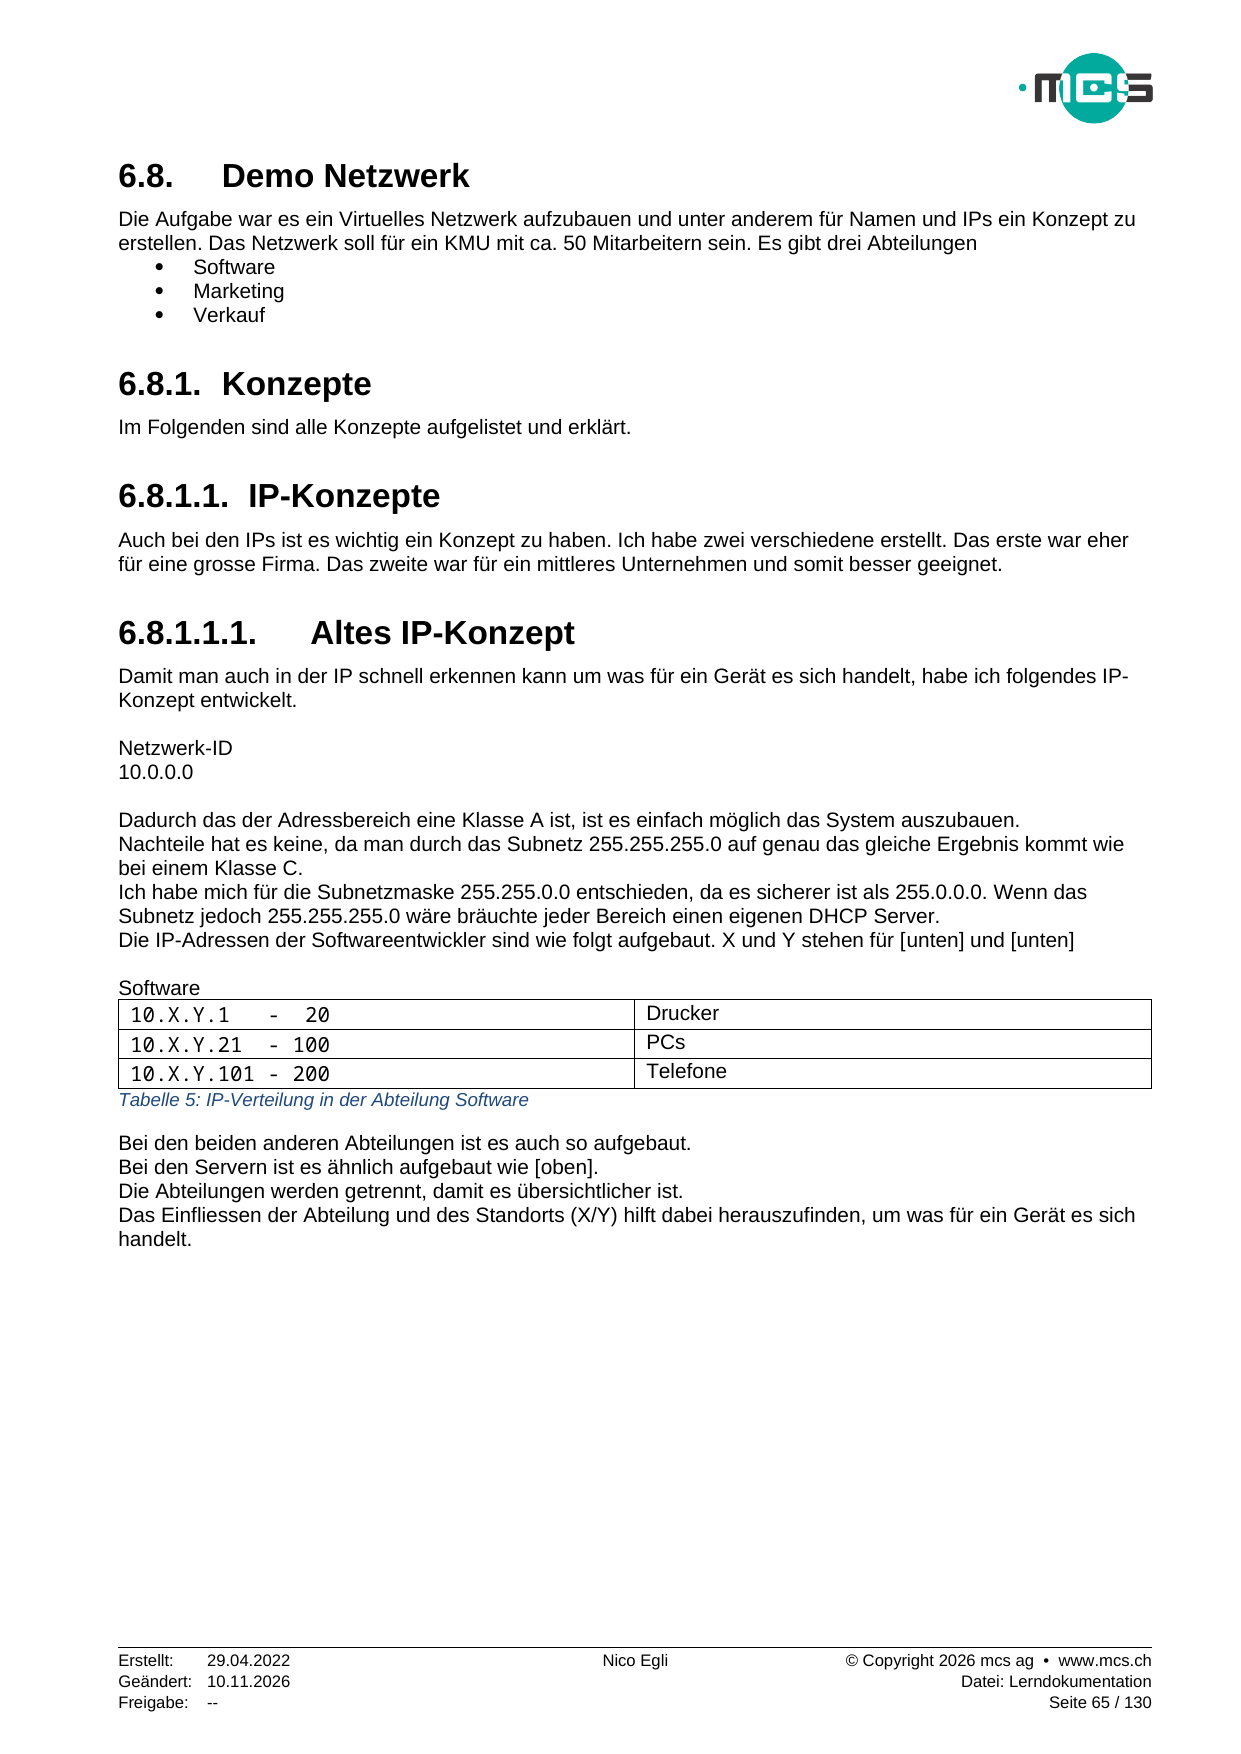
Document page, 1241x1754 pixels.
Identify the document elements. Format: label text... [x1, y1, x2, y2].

text Das Einfliessen der Abteilung und des Standorts (X/Y) hilft dabei herauszufinden, um was für ein Gerät es sich handelt. [118, 1203, 1152, 1251]
picture [1018, 53, 1155, 124]
text Bei den Servern ist es ähnlich aufgebaut wie [oben]. [118, 1155, 1152, 1179]
list Software [156, 254, 1152, 278]
text Die IP-Adressen der Softwareentwickler sind wie folgt aufgebaut. X und Y stehen für [unten] und [unten] [118, 927, 1152, 951]
table_header 10.X.Y.1 - 20 [119, 1000, 634, 1029]
subtitle Demo Netzwerk [118, 156, 1152, 194]
table_cell Telefone [635, 1059, 1151, 1088]
table_cell 10.X.Y.101 - 200 [119, 1059, 634, 1088]
table_cell 10.X.Y.21 - 100 [119, 1030, 634, 1058]
subtitle IP-Konzepte [118, 477, 1152, 515]
text Bei den beiden anderen Abteilungen ist es auch so aufgebaut. [118, 1131, 1152, 1155]
subtitle Altes IP-Konzept [118, 613, 1152, 651]
text Die Aufgabe war es ein Virtuelles Netzwerk aufzubauen und unter anderem für Namen und IPs ein Konzept zu erstellen. Das Netzwerk soll für ein KMU mit ca. 50 Mitarbeitern sein. Es gibt drei Abteilungen [118, 207, 1152, 254]
text Nachteile hat es keine, da man durch das Subnetz 255.255.255.0 auf genau das gleiche Ergebnis kommt wie bei einem Klasse C. [118, 832, 1152, 879]
table_cell PCs [635, 1030, 1151, 1058]
text Auch bei den IPs ist es wichtig ein Konzept zu haben. Ich habe zwei verschiedene erstellt. Das erste war eher für eine grosse Firma. Das zweite war für ein mittleres Unternehmen und somit besser geeignet. [118, 527, 1152, 575]
text Netzwerk-ID [118, 736, 1152, 760]
text Die Abteilungen werden getrennt, damit es übersichtlicher ist. [118, 1179, 1152, 1203]
text Dadurch das der Adressbereich eine Klasse A ist, ist es einfach möglich das System auszubauen. [118, 808, 1152, 832]
text Im Folgenden sind alle Konzepte aufgelistet und erklärt. [118, 415, 1152, 439]
table_header Drucker [635, 1000, 1151, 1029]
list Marketing [156, 278, 1152, 303]
list Verkauf [156, 303, 1152, 327]
text Software [118, 975, 1152, 999]
text 10.0.0.0 [118, 760, 1152, 784]
subtitle Konzepte [118, 364, 1152, 403]
text Ich habe mich für die Subnetzmaske 255.255.0.0 entschieden, da es sicherer ist als 255.0.0.0. Wenn das Subnetz jedoch 255.255.255.0 wäre bräuchte jeder Bereich einen eigenen DHCP Server. [118, 879, 1152, 927]
text Damit man auch in der IP schnell erkennen kann um was für ein Gerät es sich handelt, habe ich folgendes IP-Konzept entwickelt. [118, 664, 1152, 712]
